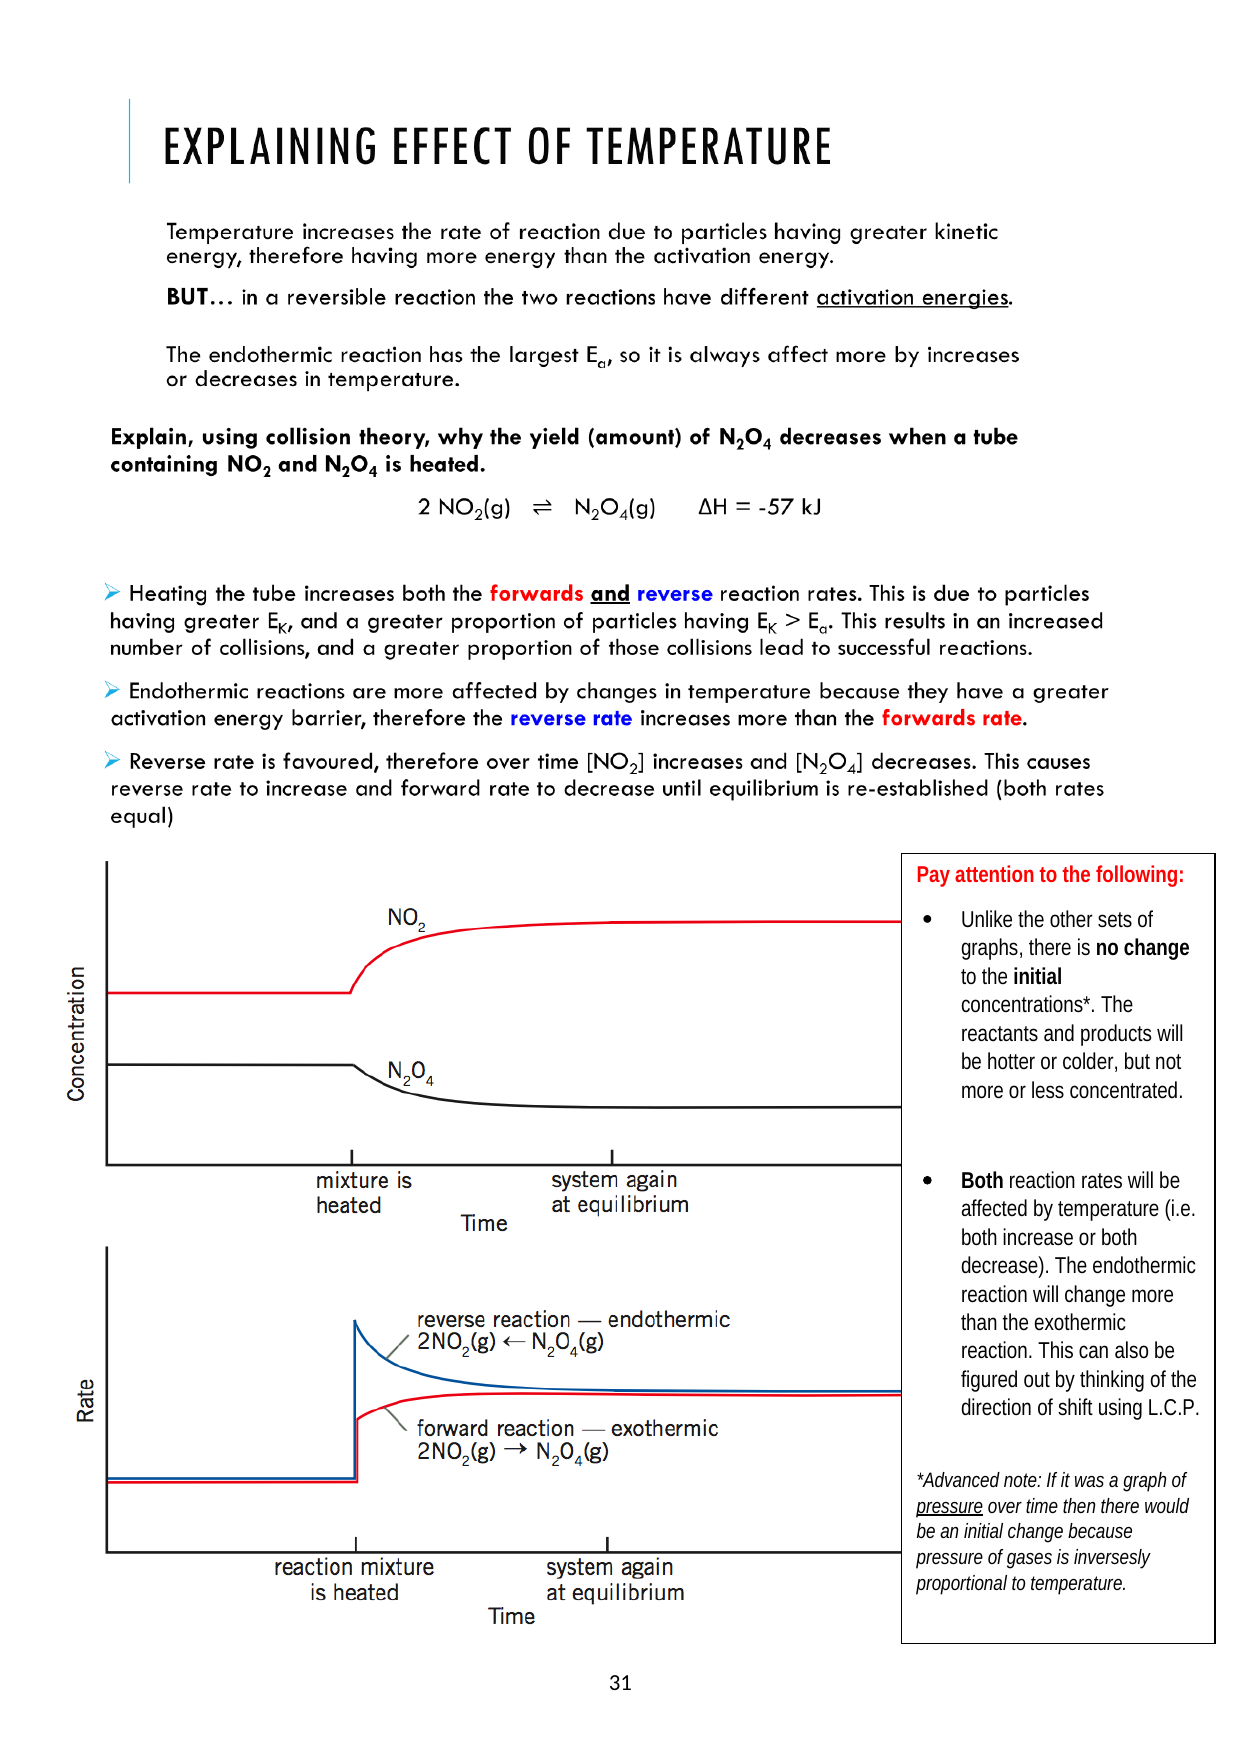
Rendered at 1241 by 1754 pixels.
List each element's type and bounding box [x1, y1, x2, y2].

picture [59, 422, 1156, 1642]
picture [59, 88, 1182, 313]
picture [59, 340, 1182, 396]
